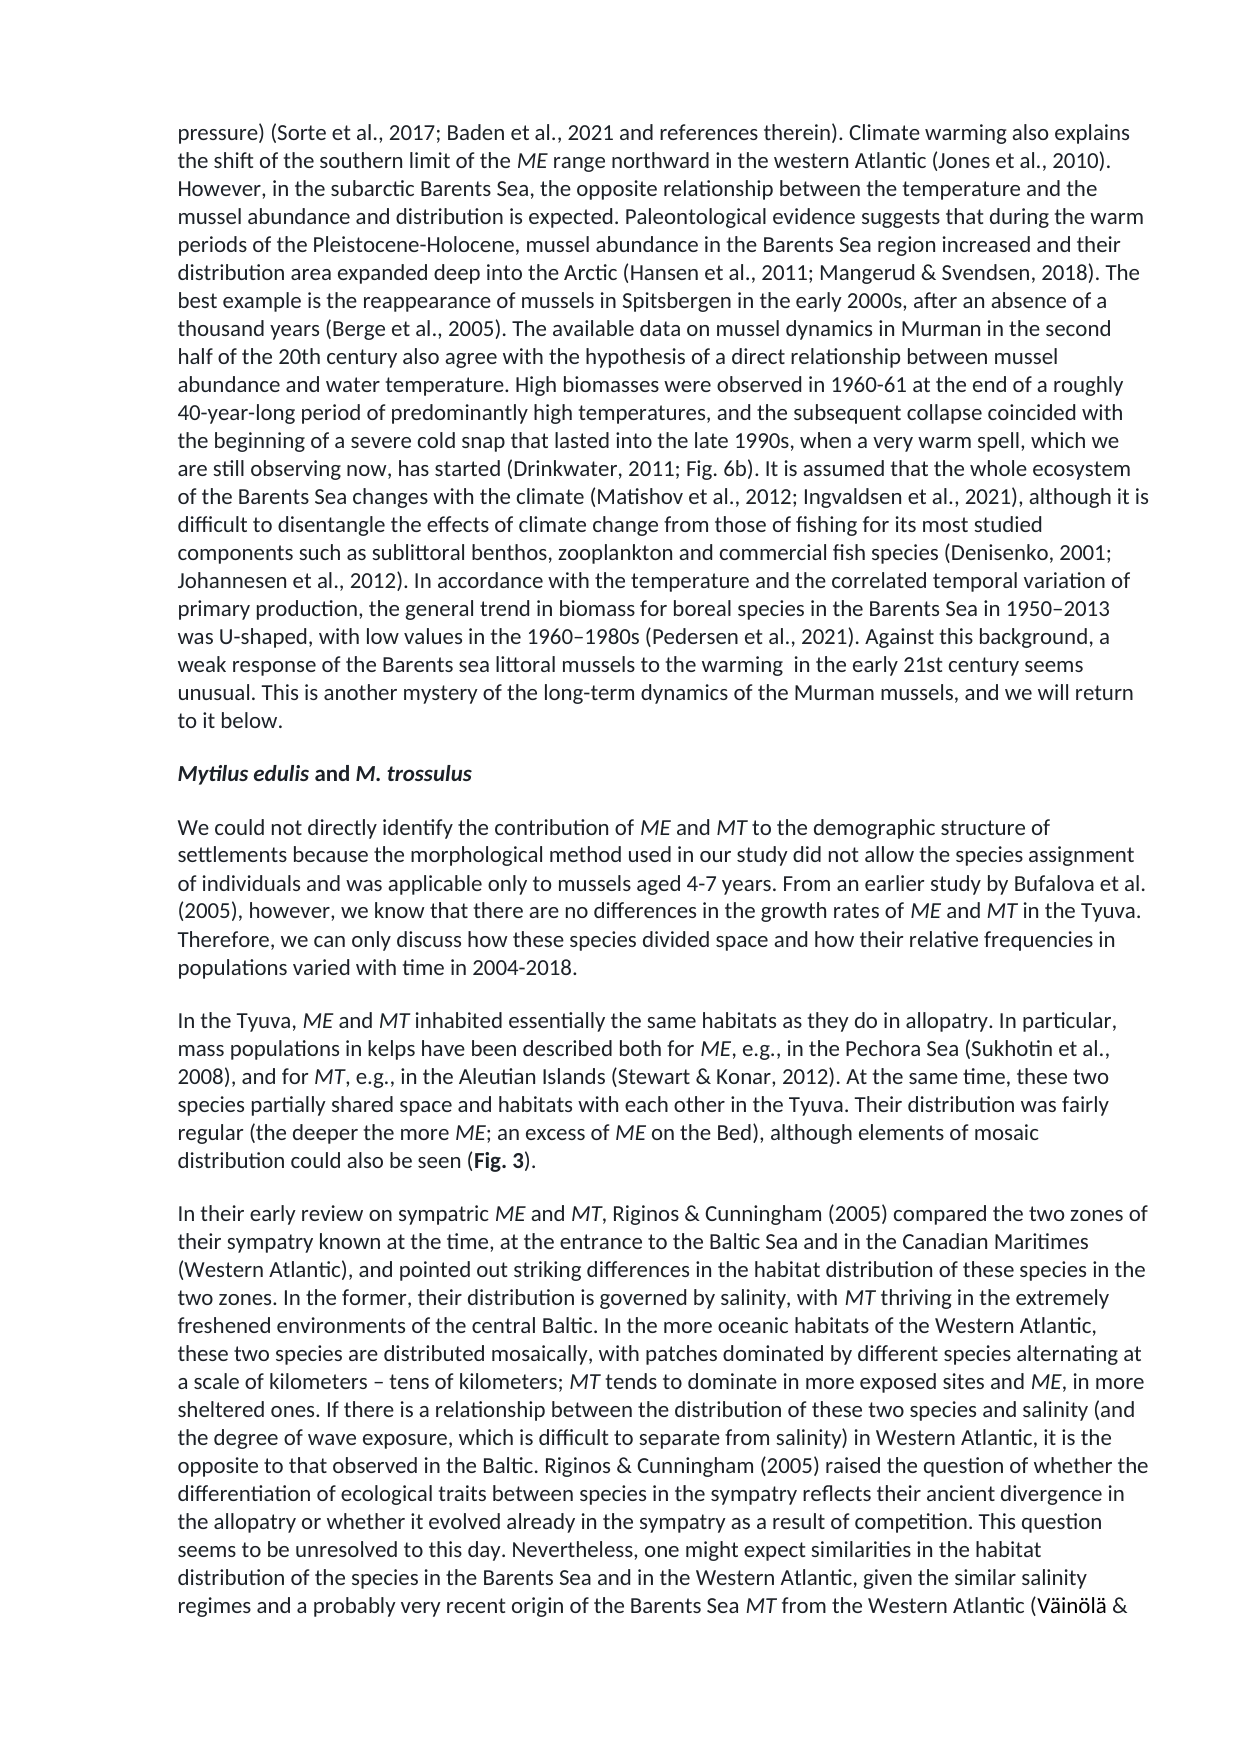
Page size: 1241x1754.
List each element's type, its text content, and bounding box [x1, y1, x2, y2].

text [177, 118, 1152, 734]
text We could not directly identify the contribution of ME and MT to the demographic structure of settlements because the morphological method used in our study did not allow the species assignment of individuals and was applicable only to mussels aged 4-7 years. From an earlier study by Bufalova et al. (2005), however, we know that there are no differences in the growth rates of ME and MT in the Tyuva. Therefore, we can only discuss how these species divided space and how their relative frequencies in populations varied with time in 2004-2018. [177, 813, 1152, 981]
text Mytilus edulis and M. trossulus [177, 759, 1152, 788]
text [177, 1199, 1152, 1619]
text In the Tyuva, ME and MT inhabited essentially the same habitats as they do in allopatry. In particular, mass populations in kelps have been described both for ME, e.g., in the Pechora Sea (Sukhotin et al., 2008), and for MT, e.g., in the Aleutian Islands (Stewart & Konar, 2012). At the same time, these two species partially shared space and habitats with each other in the Tyuva. Their distribution was fairly regular (the deeper the more ME; an excess of ME on the Bed), although elements of mosaic distribution could also be seen (Fig. 3). [177, 1006, 1152, 1174]
